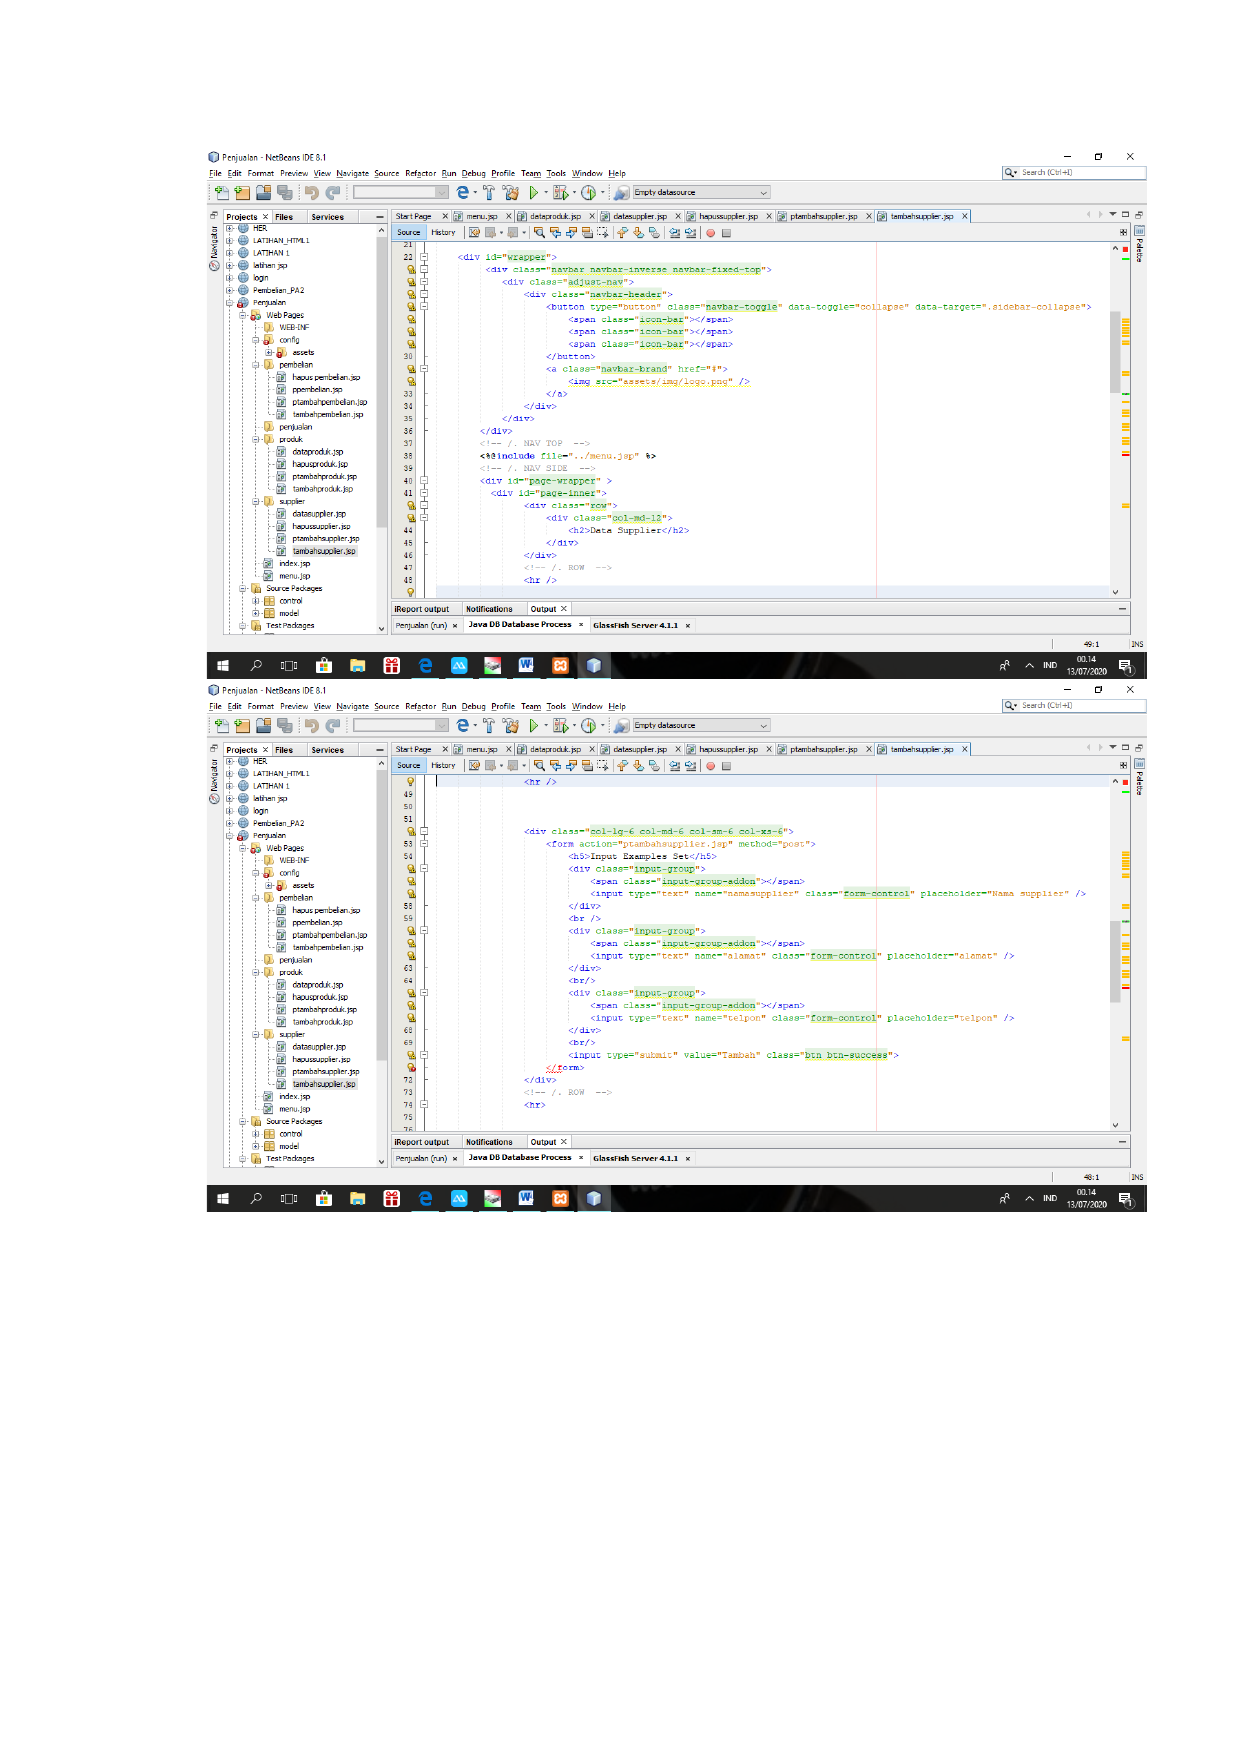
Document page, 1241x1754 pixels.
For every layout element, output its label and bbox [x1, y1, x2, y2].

picture [206, 150, 1147, 679]
picture [206, 682, 1147, 1212]
